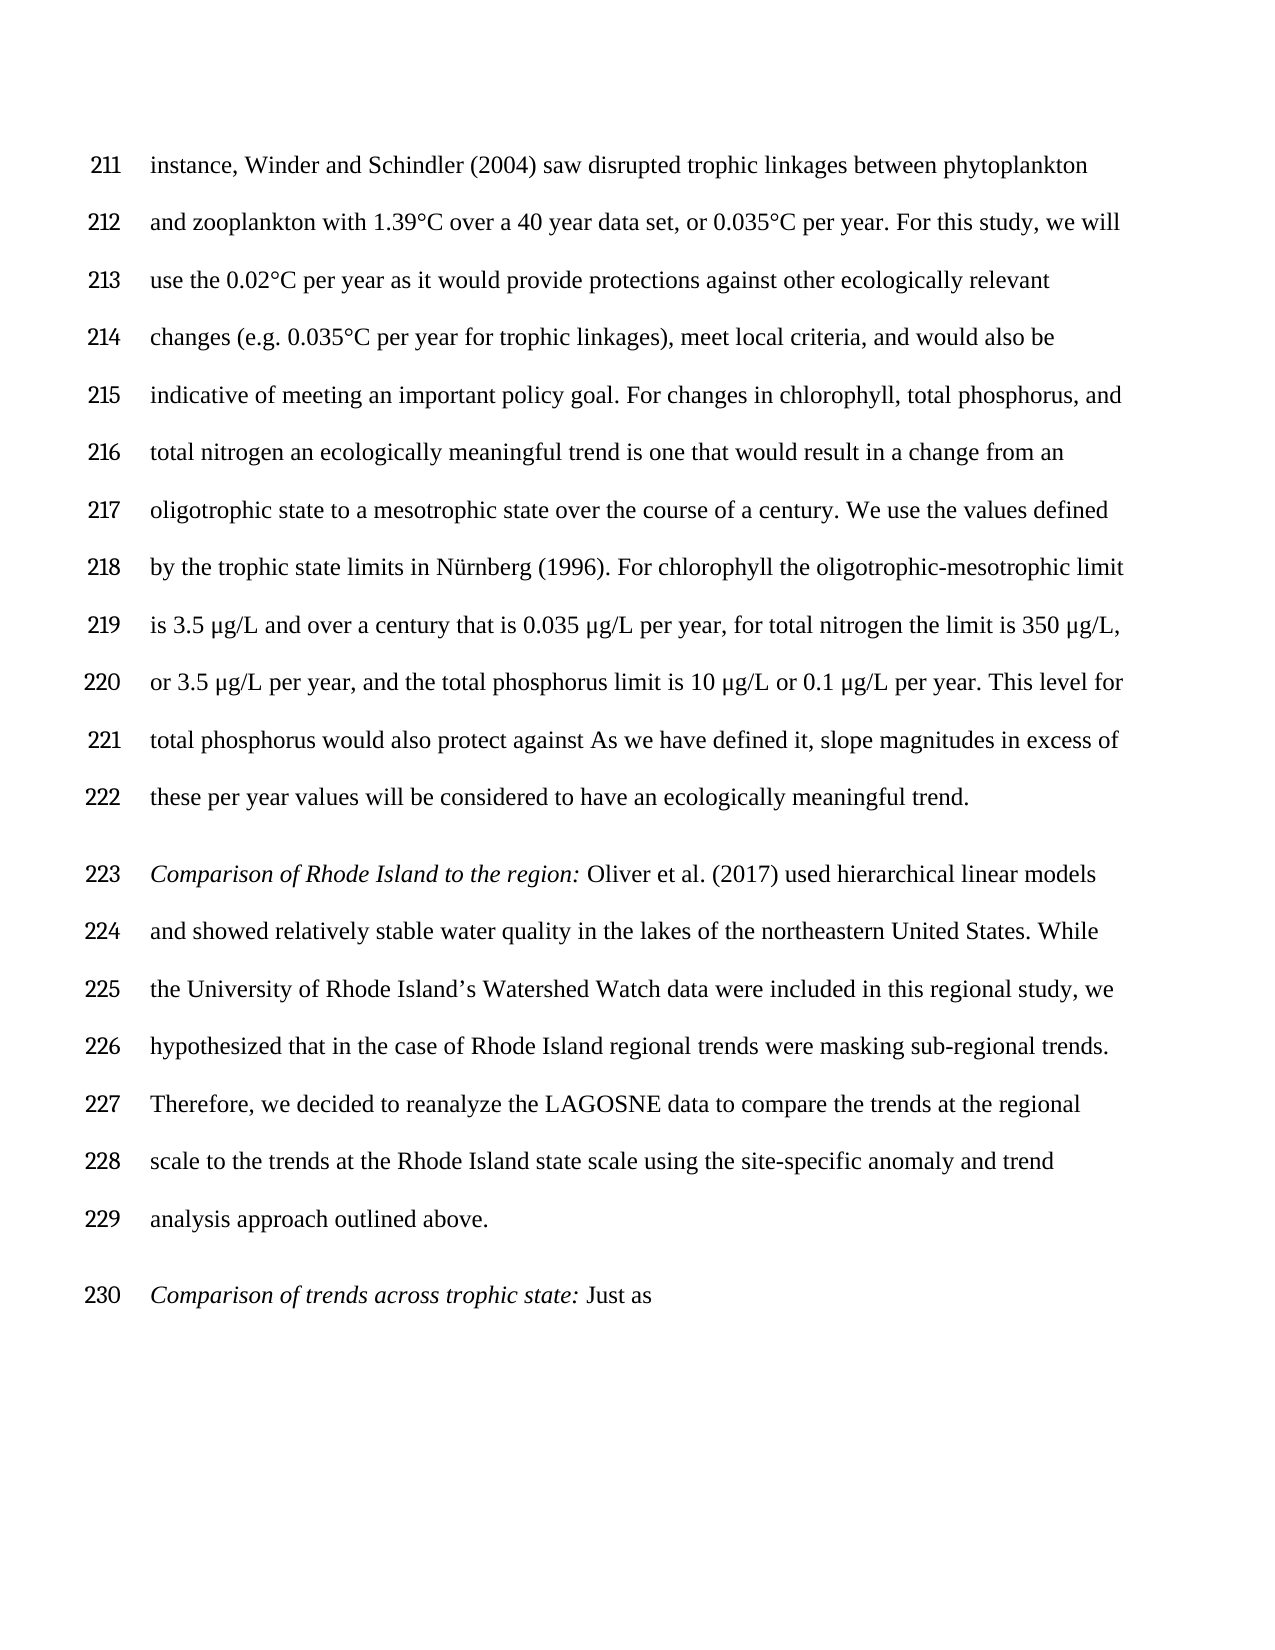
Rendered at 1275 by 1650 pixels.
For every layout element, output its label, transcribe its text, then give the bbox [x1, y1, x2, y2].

text Comparison of Rhode Island to the region: Oliver et al. (2017) used hierarchical linear models and showed relatively stable water quality in the lakes of the northeastern United States. While the University of Rhode Island’s Watershed Watch data were included in this regional study, we hypothesized that in the case of Rhode Island regional trends were masking sub-regional trends. Therefore, we decided to reanalyze the LAGOSNE data to compare the trends at the regional scale to the trends at the Rhode Island state scale using the site-specific anomaly and trend analysis approach outlined above. [150, 859, 1125, 1232]
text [150, 150, 1125, 811]
text Comparison of trends across trophic state: Just as [150, 1280, 1125, 1309]
